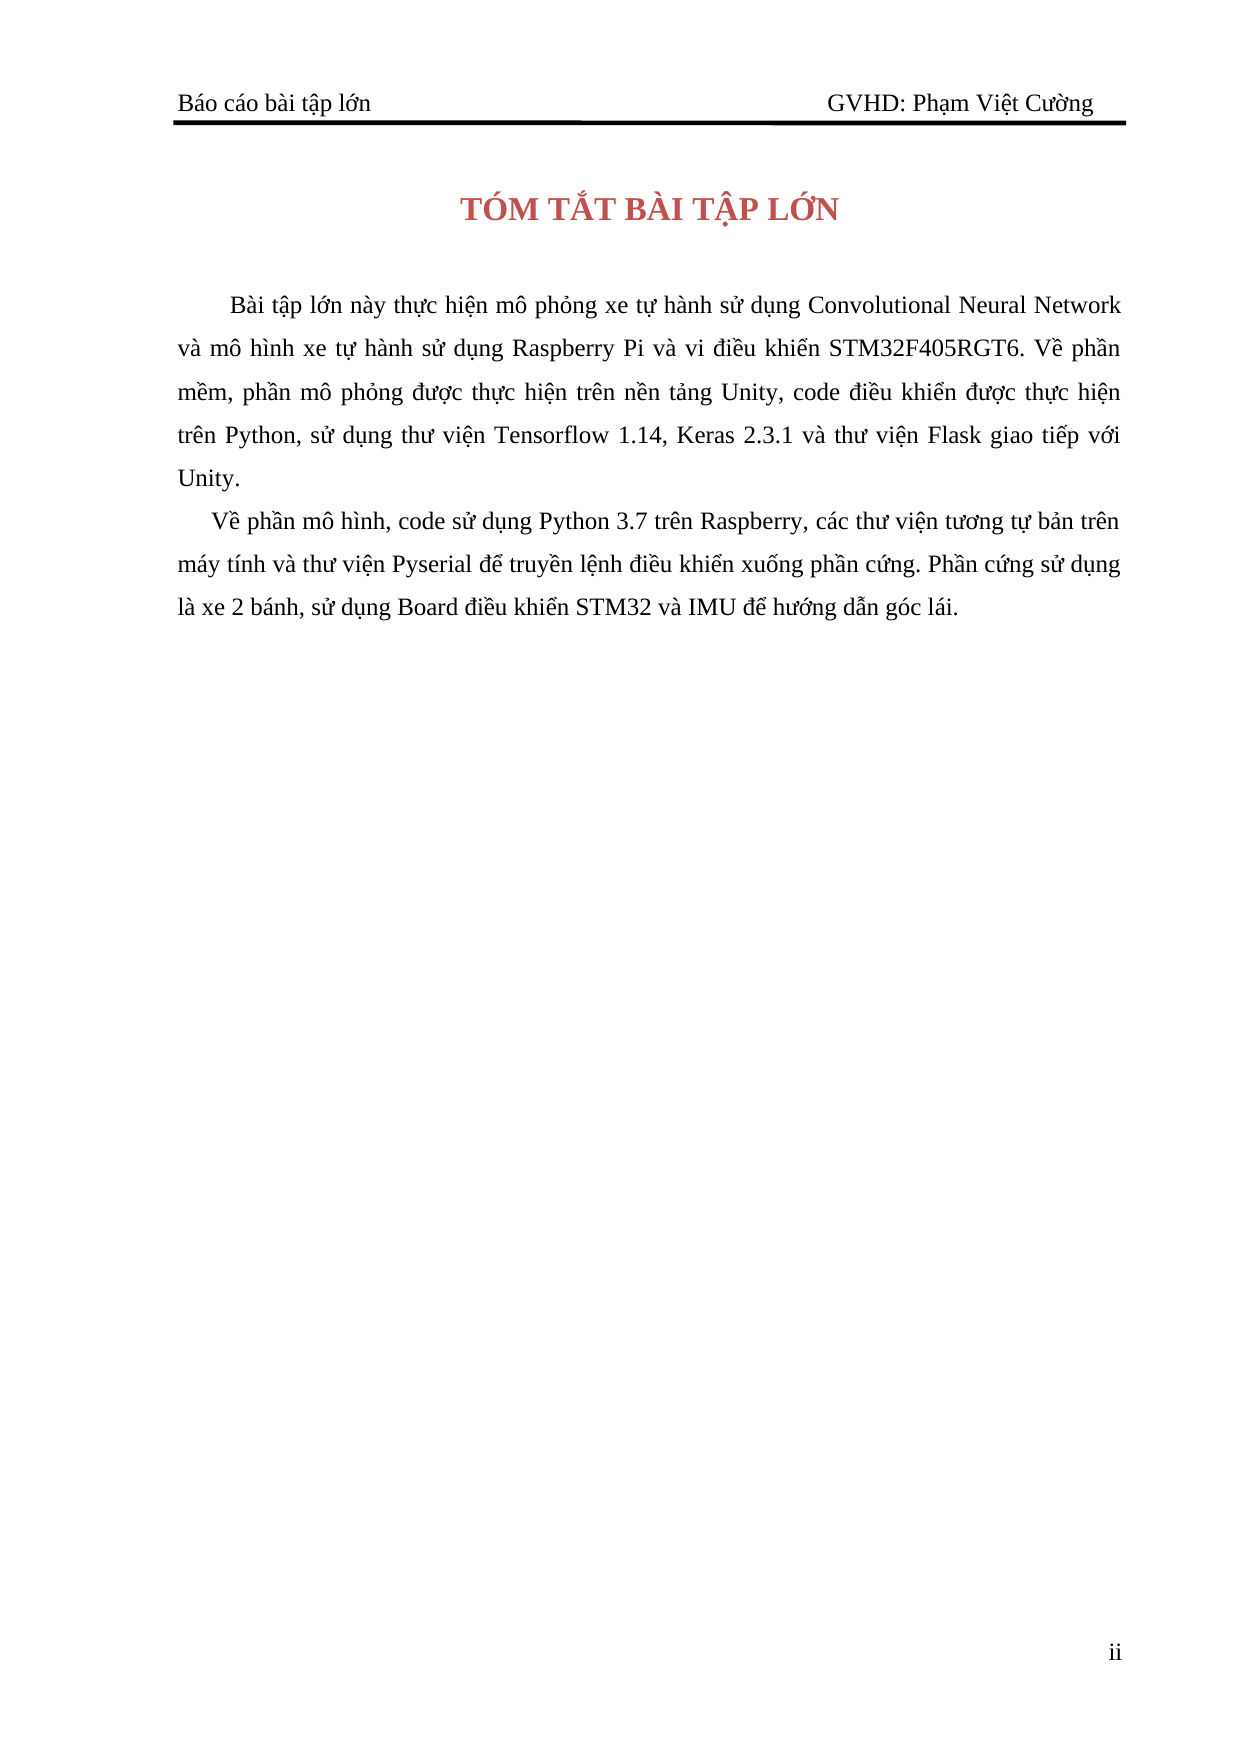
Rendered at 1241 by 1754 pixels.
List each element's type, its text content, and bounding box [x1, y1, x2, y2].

text TÓM TẮT BÀI TẬP LỚN [177, 190, 1122, 228]
text Về phần mô hình, code sử dụng Python 3.7 trên Raspberry, các thư viện tương tự bản trên máy tính và thư viện Pyserial để truyền lệnh điều khiển xuống phần cứng. Phần cứng sử dụng là xe 2 bánh, sử dụng Board điều khiển STM32 và IMU để hướng dẫn góc lái. [177, 506, 1122, 621]
text Bài tập lớn này thực hiện mô phỏng xe tự hành sử dụng Convolutional Neural Network và mô hình xe tự hành sử dụng Raspberry Pi và vi điều khiển STM32F405RGT6. Về phần mềm, phần mô phỏng được thực hiện trên nền tảng Unity, code điều khiển được thực hiện trên Python, sử dụng thư viện Tensorflow 1.14, Keras 2.3.1 và thư viện Flask giao tiếp với Unity. [177, 290, 1122, 492]
